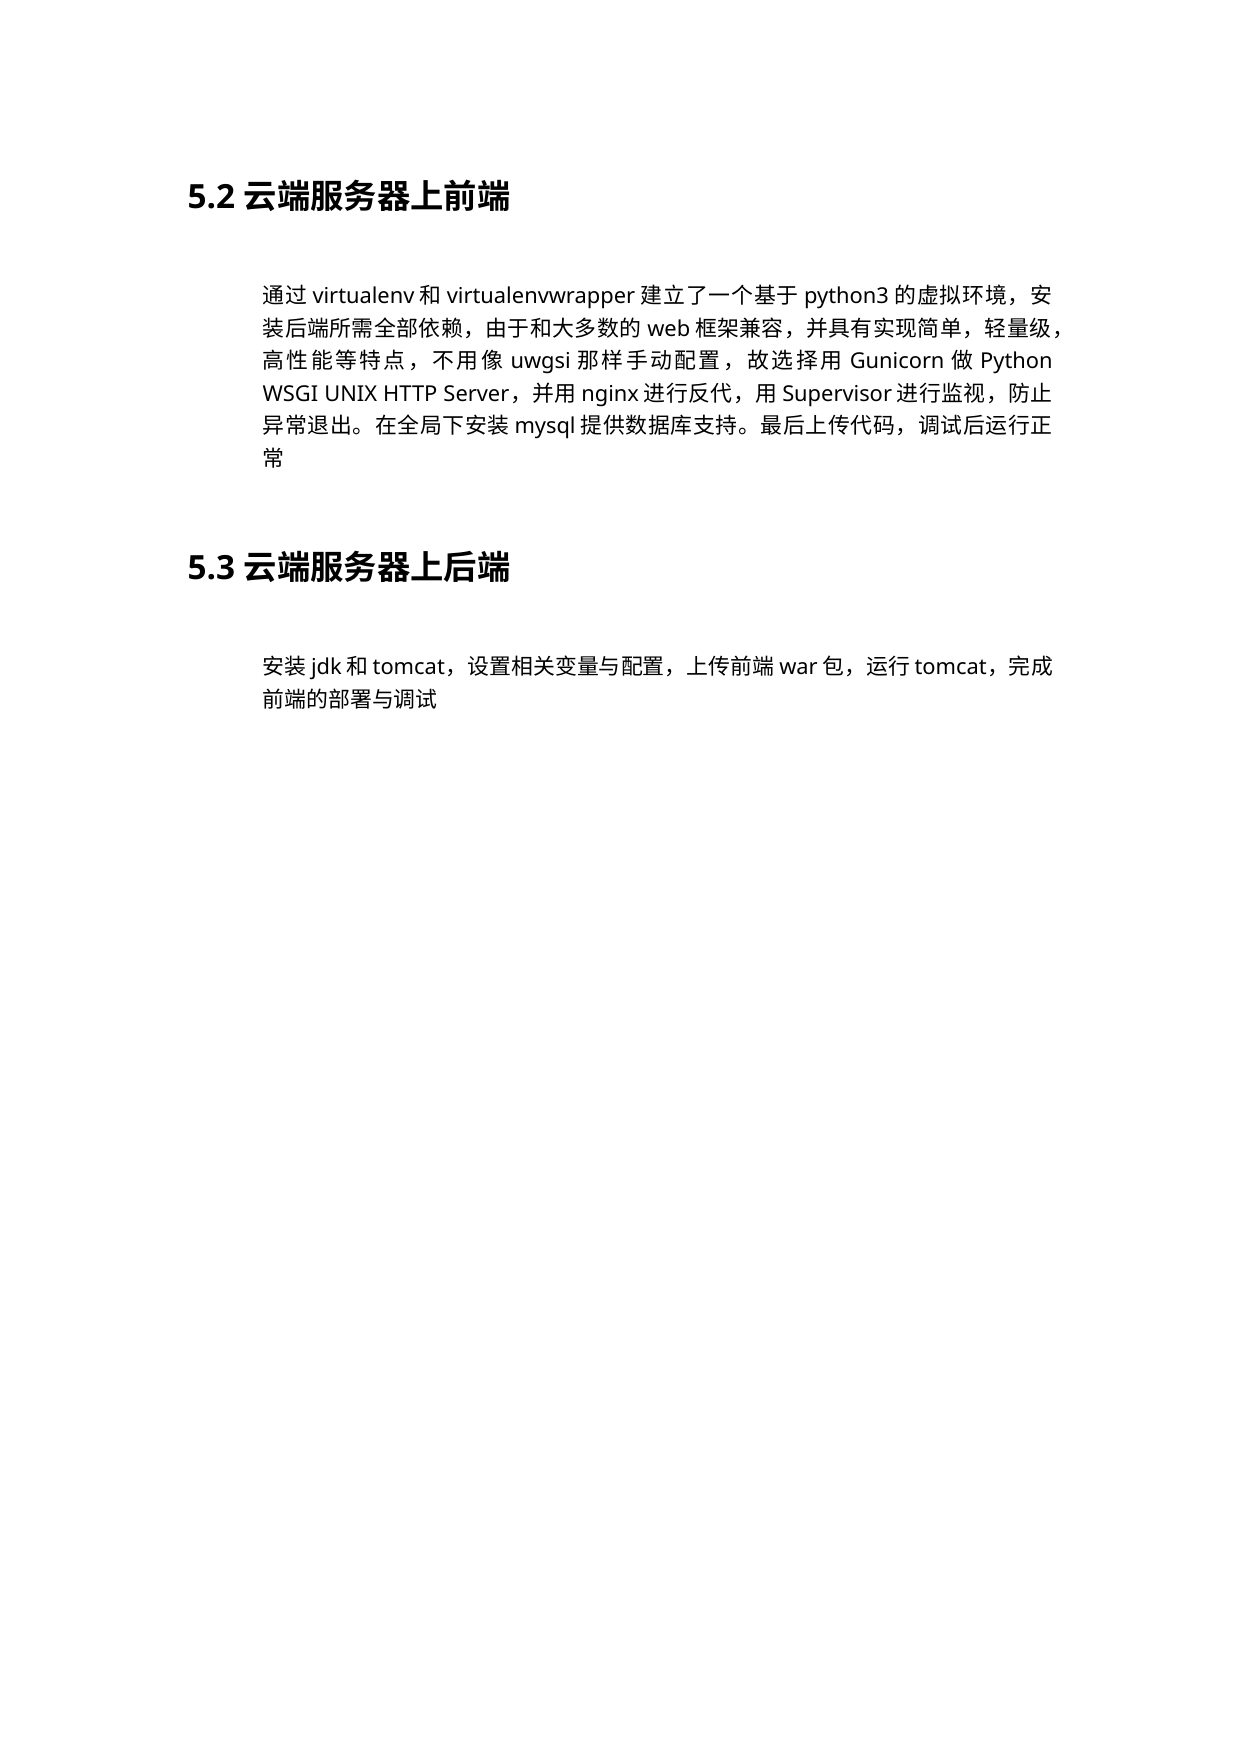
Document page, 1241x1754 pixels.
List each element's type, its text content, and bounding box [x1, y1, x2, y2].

list 通过virtualenv和virtualenvwrapper建立了一个基于python3的虚拟环境，安装后端所需全部依赖，由于和大多数的web框架兼容，并具有实现简单，轻量级，高性能等特点，不用像uwgsi那样手动配置，故选择用Gunicorn做Python WSGI UNIX HTTP Server，并用nginx进行反代，用Supervisor进行监视，防止异常退出。在全局下安装mysql提供数据库支持。最后上传代码，调试后运行正常 [262, 278, 1053, 473]
subtitle 5.3 云端服务器上后端 [187, 533, 1053, 598]
subtitle 5.2 云端服务器上前端 [187, 162, 1053, 227]
text 安装jdk和tomcat，设置相关变量与配置，上传前端war包，运行tomcat，完成前端的部署与调试 [262, 649, 1053, 714]
